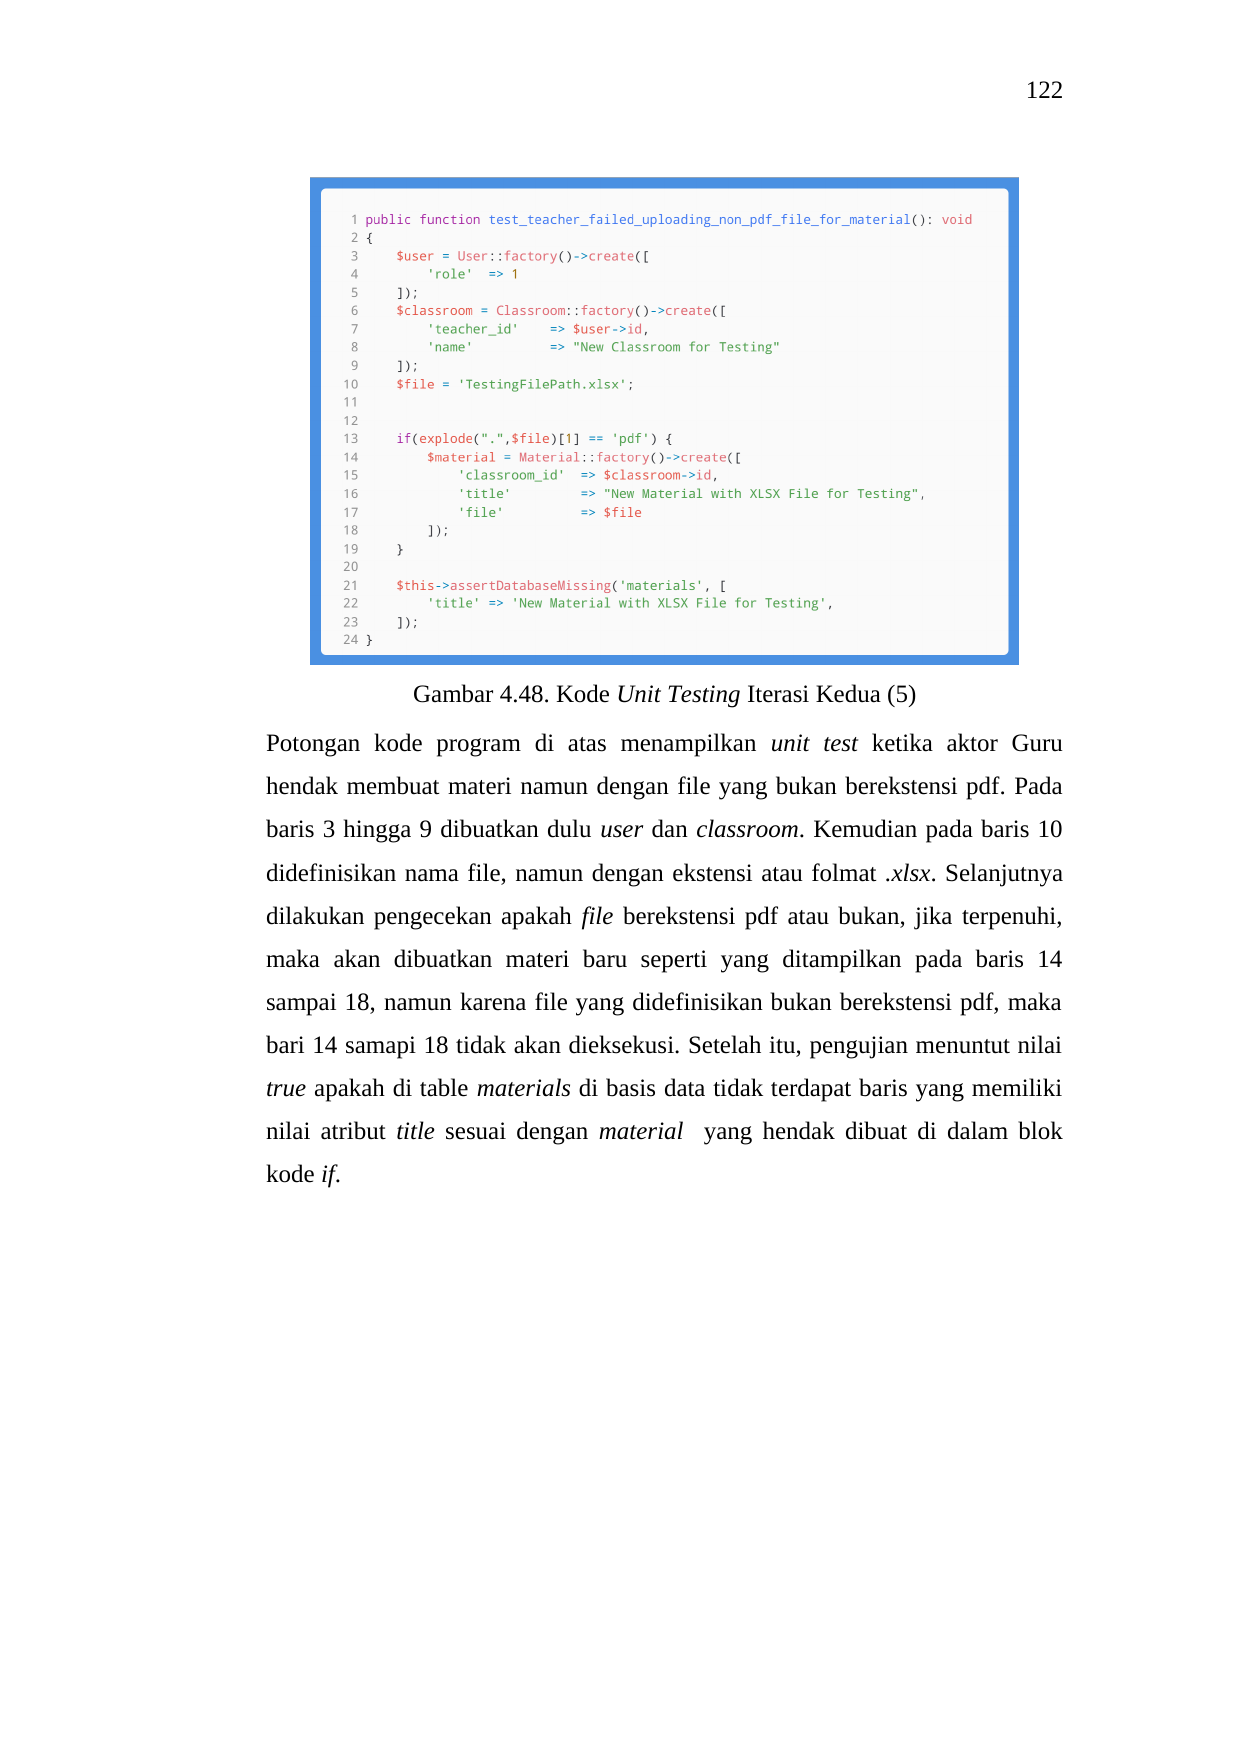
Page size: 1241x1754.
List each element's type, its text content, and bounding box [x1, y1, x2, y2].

list Potongan kode program di atas menampilkan unit test ketika aktor Guru hendak membuat materi namun dengan file yang bukan berekstensi pdf. Pada baris 3 hingga 9 dibuatkan dulu user dan classroom. Kemudian pada baris 10 didefinisikan nama file, namun dengan ekstensi atau folmat .xlsx. Selanjutnya dilakukan pengecekan apakah file berekstensi pdf atau bukan, jika terpenuhi, maka akan dibuatkan materi baru seperti yang ditampilkan pada baris 14 sampai 18, namun karena file yang didefinisikan bukan berekstensi pdf, maka bari 14 samapi 18 tidak akan dieksekusi. Setelah itu, pengujian menuntut nilai true apakah di table materials di basis data tidak terdapat baris yang memiliki nilai atribut title sesuai dengan material yang hendak dibuat di dalam blok kode if. [266, 728, 1063, 1188]
picture [310, 177, 1019, 665]
